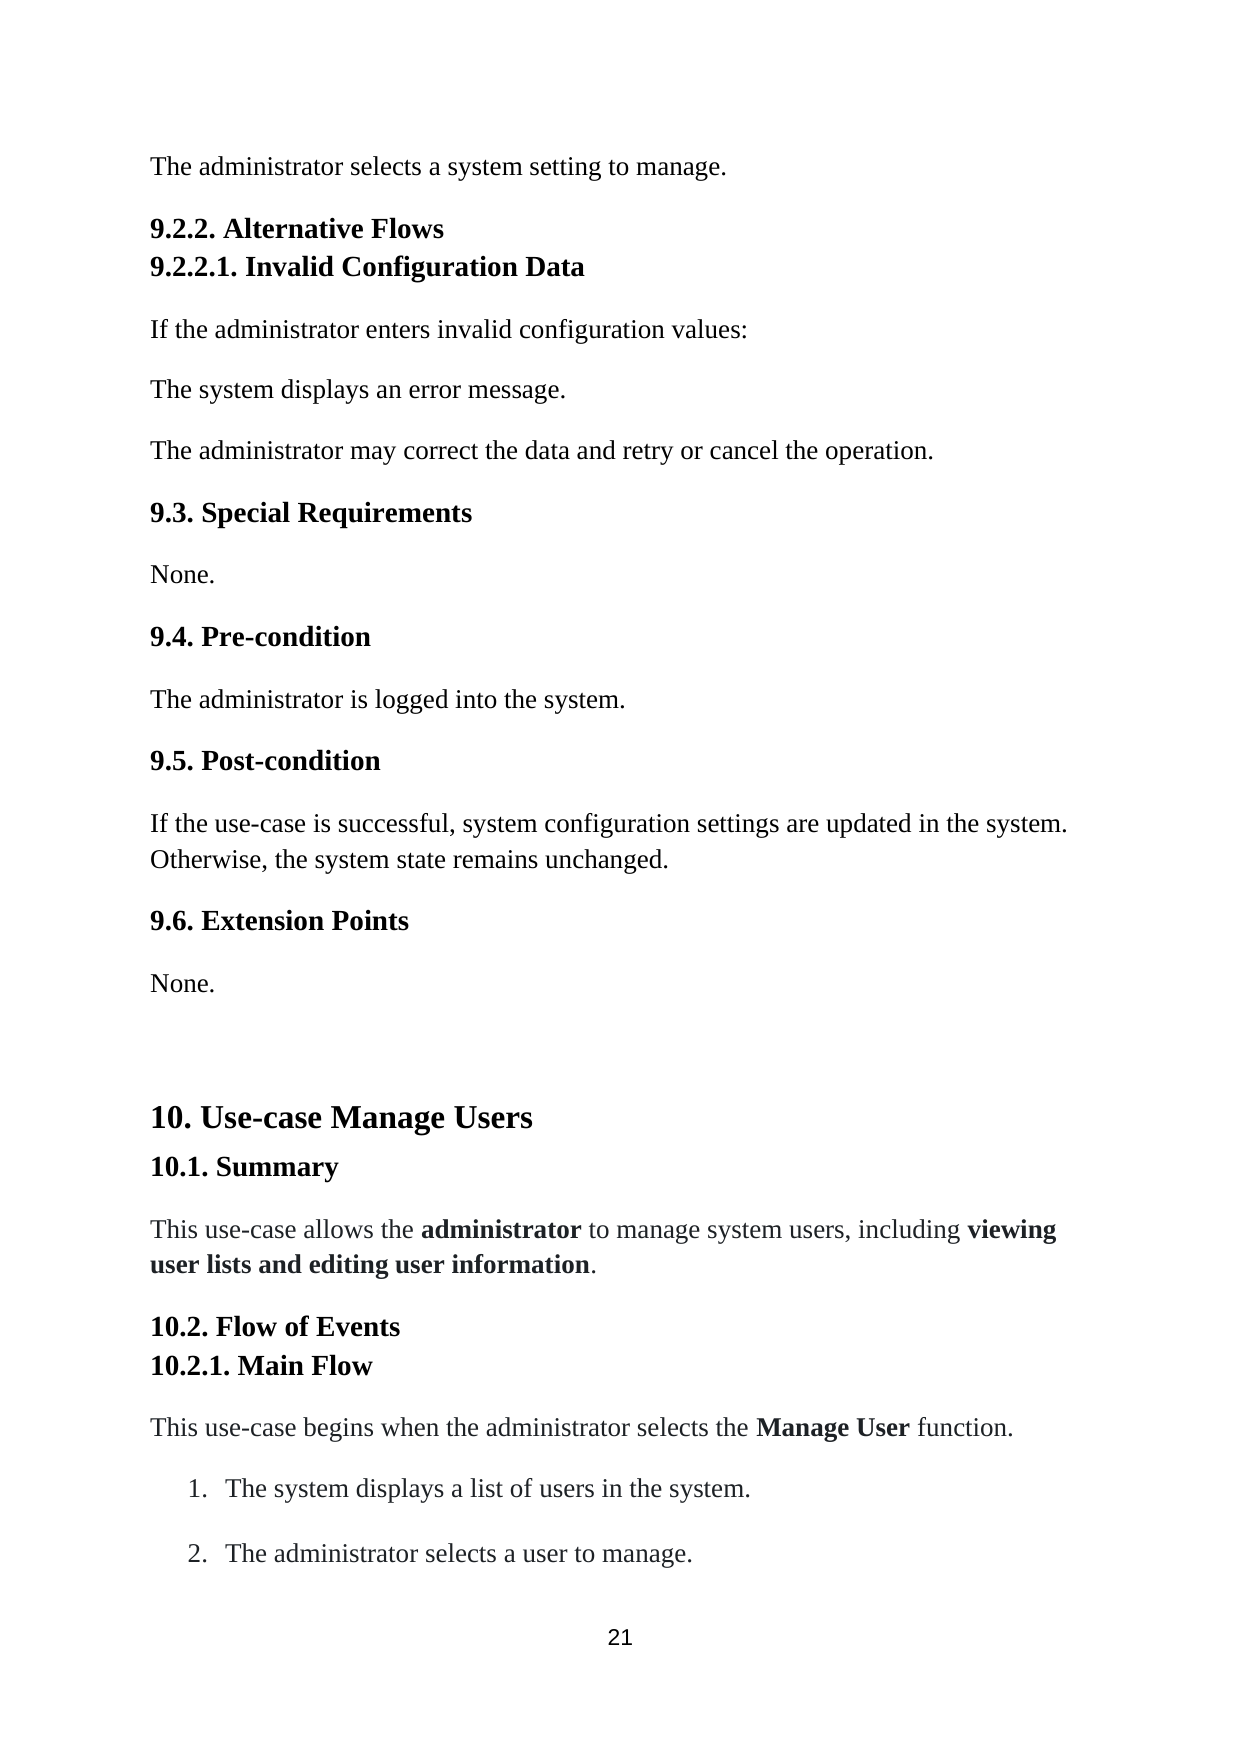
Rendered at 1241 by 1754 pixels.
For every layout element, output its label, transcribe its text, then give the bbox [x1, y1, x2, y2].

text If the administrator enters invalid configuration values: [150, 313, 1090, 344]
text 9.6. Extension Points [150, 903, 1090, 937]
text This use-case allows the administrator to manage system users, including viewing user lists and editing user information. [150, 1213, 1090, 1280]
text 9.3. Special Requirements [150, 495, 1090, 528]
text The administrator is logged into the system. [150, 683, 1090, 714]
text 10.2.1. Main Flow [150, 1348, 1090, 1381]
text 10.2. Flow of Events [150, 1309, 1090, 1343]
text 9.5. Post-condition [150, 743, 1090, 777]
text This use-case begins when the administrator selects the Manage User function. [150, 1411, 1090, 1442]
text 9.2.2.1. Invalid Configuration Data [150, 249, 1090, 283]
text None. [150, 967, 1090, 998]
subtitle 10. Use-case Manage Users [150, 1097, 1090, 1135]
text The administrator may correct the data and retry or cancel the operation. [150, 434, 1090, 465]
text 9.4. Pre-condition [150, 619, 1090, 653]
text None. [150, 558, 1090, 590]
list The system displays a list of users in the system. [187, 1472, 1090, 1533]
text The administrator selects a system setting to manage. [150, 150, 1090, 181]
text 9.2.2. Alternative Flows [150, 211, 1090, 244]
list The administrator selects a user to manage. [187, 1537, 1090, 1599]
text If the use-case is successful, system configuration settings are updated in the system. Otherwise, the system state remains unchanged. [150, 807, 1090, 874]
text The system displays an error message. [150, 373, 1090, 405]
text 10.1. Summary [150, 1149, 1090, 1183]
